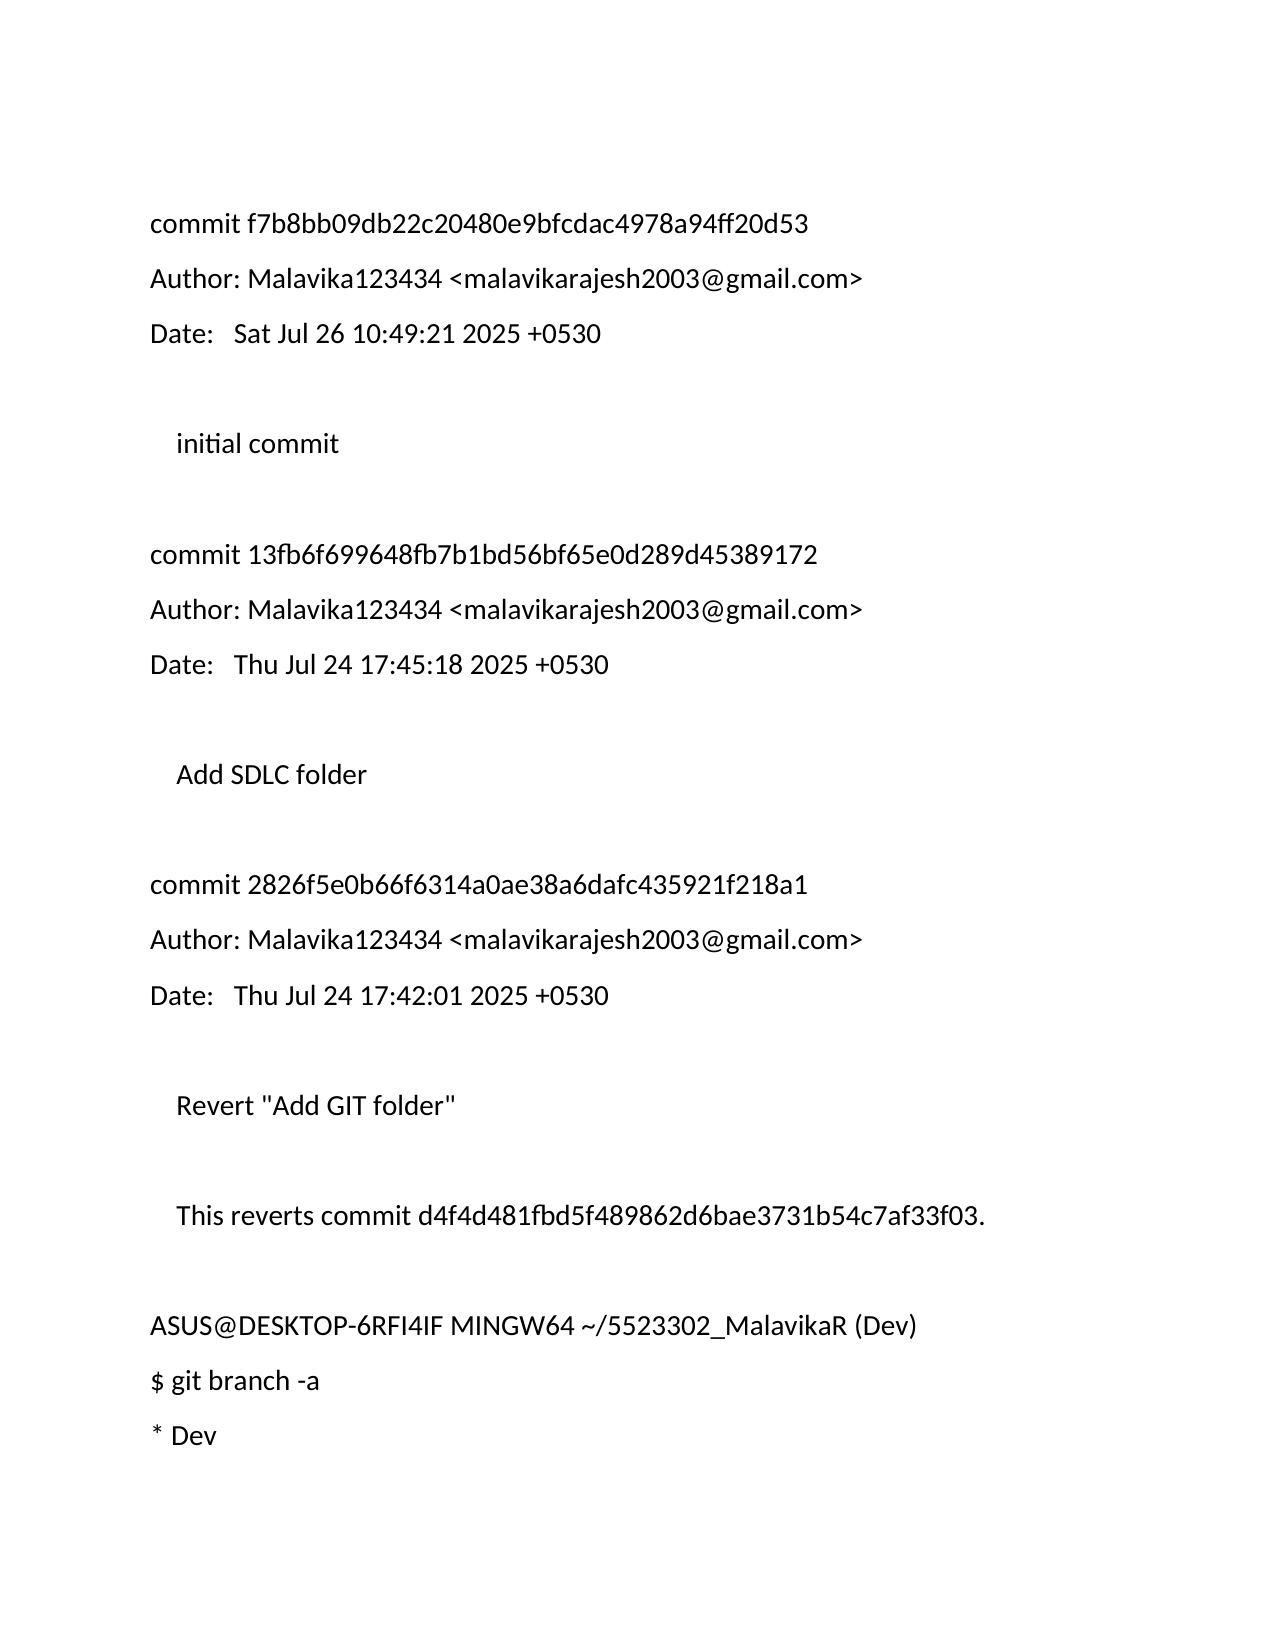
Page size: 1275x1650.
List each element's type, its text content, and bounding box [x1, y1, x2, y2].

text initial commit [150, 426, 1125, 461]
text $ git branch -a [150, 1362, 1125, 1398]
text This reverts commit d4f4d481fbd5f489862d6bae3731b54c7af33f03. [150, 1197, 1125, 1233]
text Date: Sat Jul 26 10:49:21 2025 +0530 [150, 315, 1125, 351]
text commit f7b8bb09db22c20480e9bfcdac4978a94ff20d53 [150, 205, 1125, 241]
text Date: Thu Jul 24 17:42:01 2025 +0530 [150, 977, 1125, 1012]
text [150, 260, 1125, 296]
text commit 13fb6f699648fb7b1bd56bf65e0d289d45389172 [150, 536, 1125, 571]
text Revert "Add GIT folder" [150, 1087, 1125, 1122]
text Author: Malavika123434 <malavikarajesh2003@gmail.com> [150, 921, 1125, 957]
text Add SDLC folder [150, 756, 1125, 792]
text Date: Thu Jul 24 17:45:18 2025 +0530 [150, 646, 1125, 682]
text commit 2826f5e0b66f6314a0ae38a6dafc435921f218a1 [150, 866, 1125, 902]
text * Dev [150, 1417, 1125, 1453]
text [150, 1307, 1125, 1343]
text Author: Malavika123434 <malavikarajesh2003@gmail.com> [150, 591, 1125, 626]
